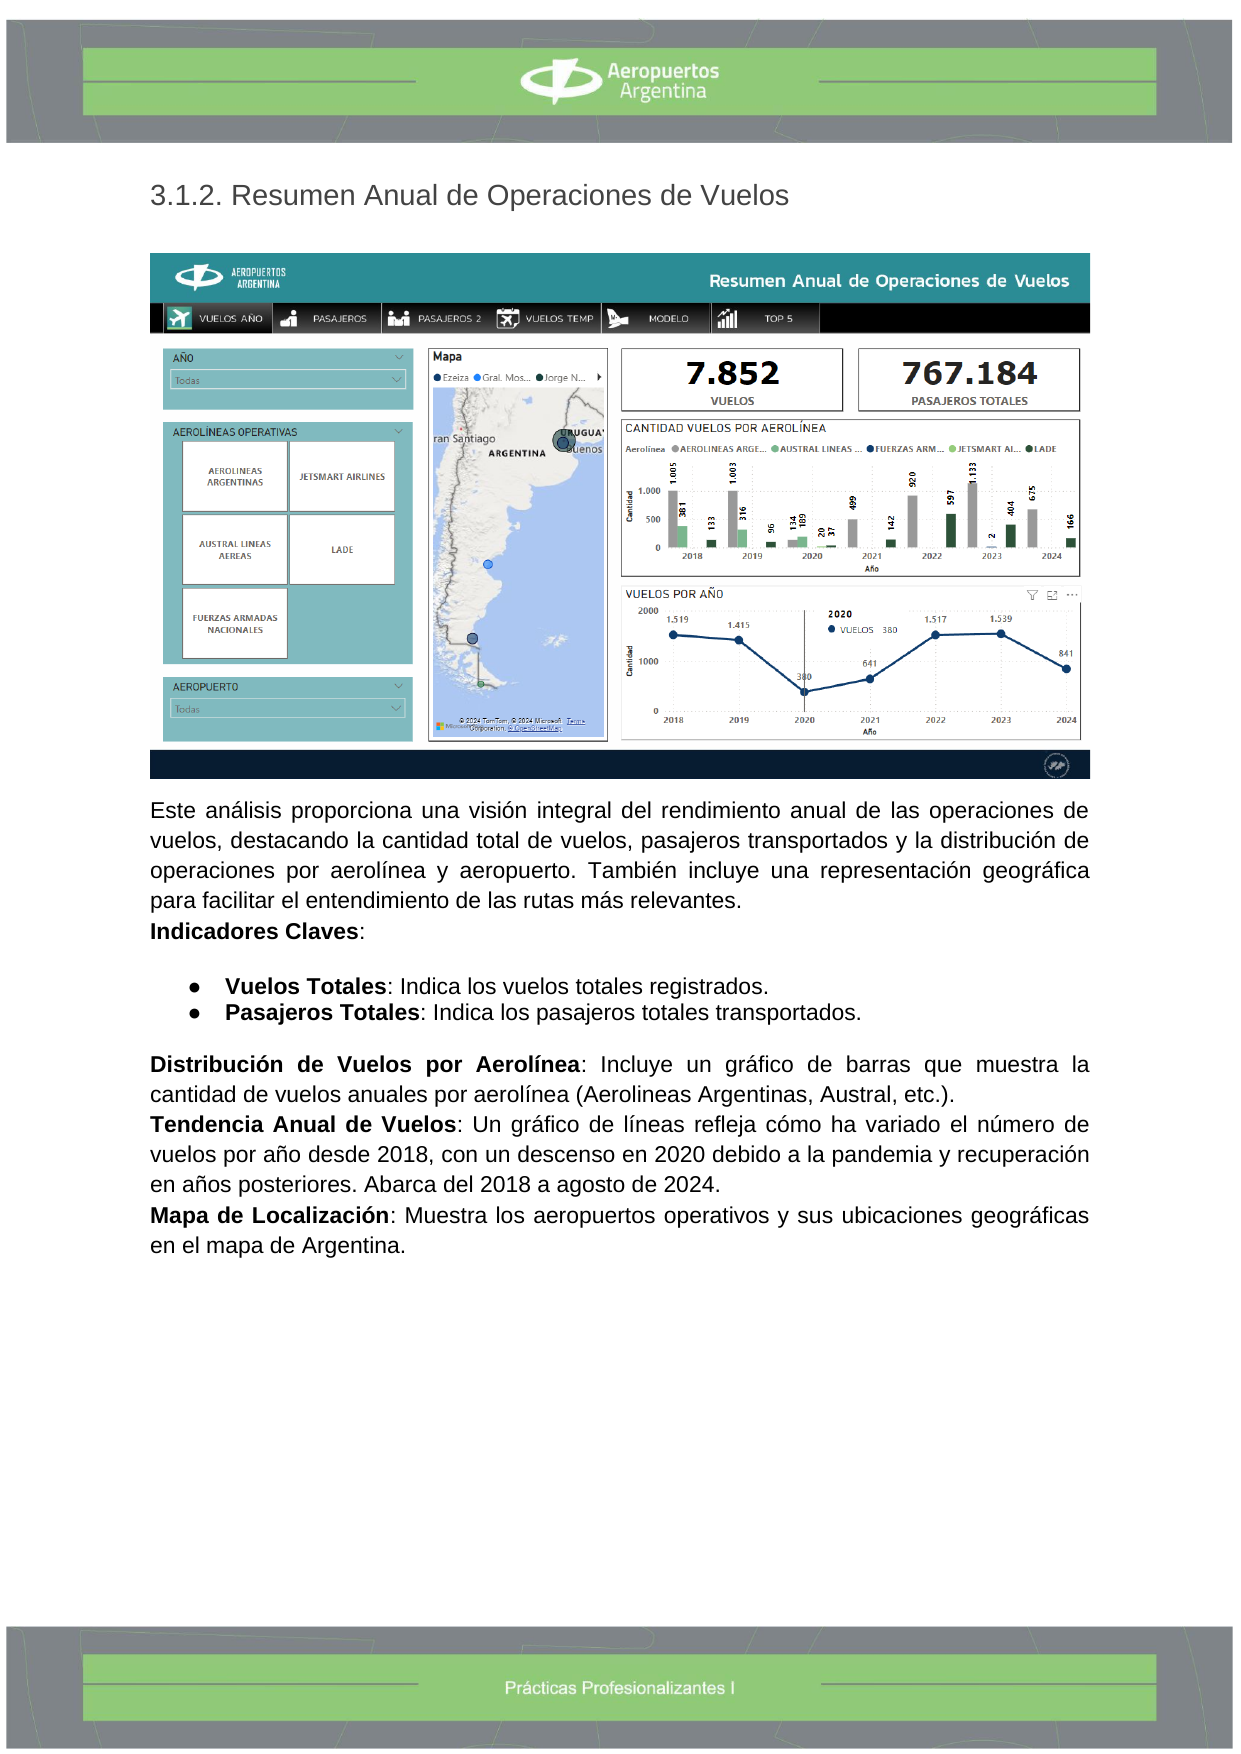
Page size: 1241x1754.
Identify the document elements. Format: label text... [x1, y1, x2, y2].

picture [150, 253, 1091, 779]
picture [6, 18, 1233, 143]
text Este análisis proporciona una visión integral del rendimiento anual de las operaciones de vuelos, destacando la cantidad total de vuelos, pasajeros transportados y la distribución de operaciones por aerolínea y aeropuerto. También incluye una representación geográfica para facilitar el entendimiento de las rutas más relevantes. [150, 797, 1090, 914]
text Mapa de Localización: Muestra los aeropuertos operativos y sus ubicaciones geográficas en el mapa de Argentina. [150, 1202, 1090, 1258]
list Vuelos Totales: Indica los vuelos totales registrados. [187, 973, 1090, 999]
picture [6, 1626, 1233, 1749]
subtitle 3.1.2. Resumen Anual de Operaciones de Vuelos [150, 178, 1090, 211]
list Pasajeros Totales: Indica los pasajeros totales transportados. [187, 999, 1090, 1026]
text Distribución de Vuelos por Aerolínea: Incluye un gráfico de barras que muestra la cantidad de vuelos anuales por aerolínea (Aerolineas Argentinas, Austral, etc.). [150, 1051, 1090, 1107]
text Indicadores Claves: [150, 918, 1090, 944]
text Tendencia Anual de Vuelos: Un gráfico de líneas refleja cómo ha variado el número de vuelos por año desde 2018, con un descenso en 2020 debido a la pandemia y recuperación en años posteriores. Abarca del 2018 a agosto de 2024. [150, 1111, 1090, 1198]
